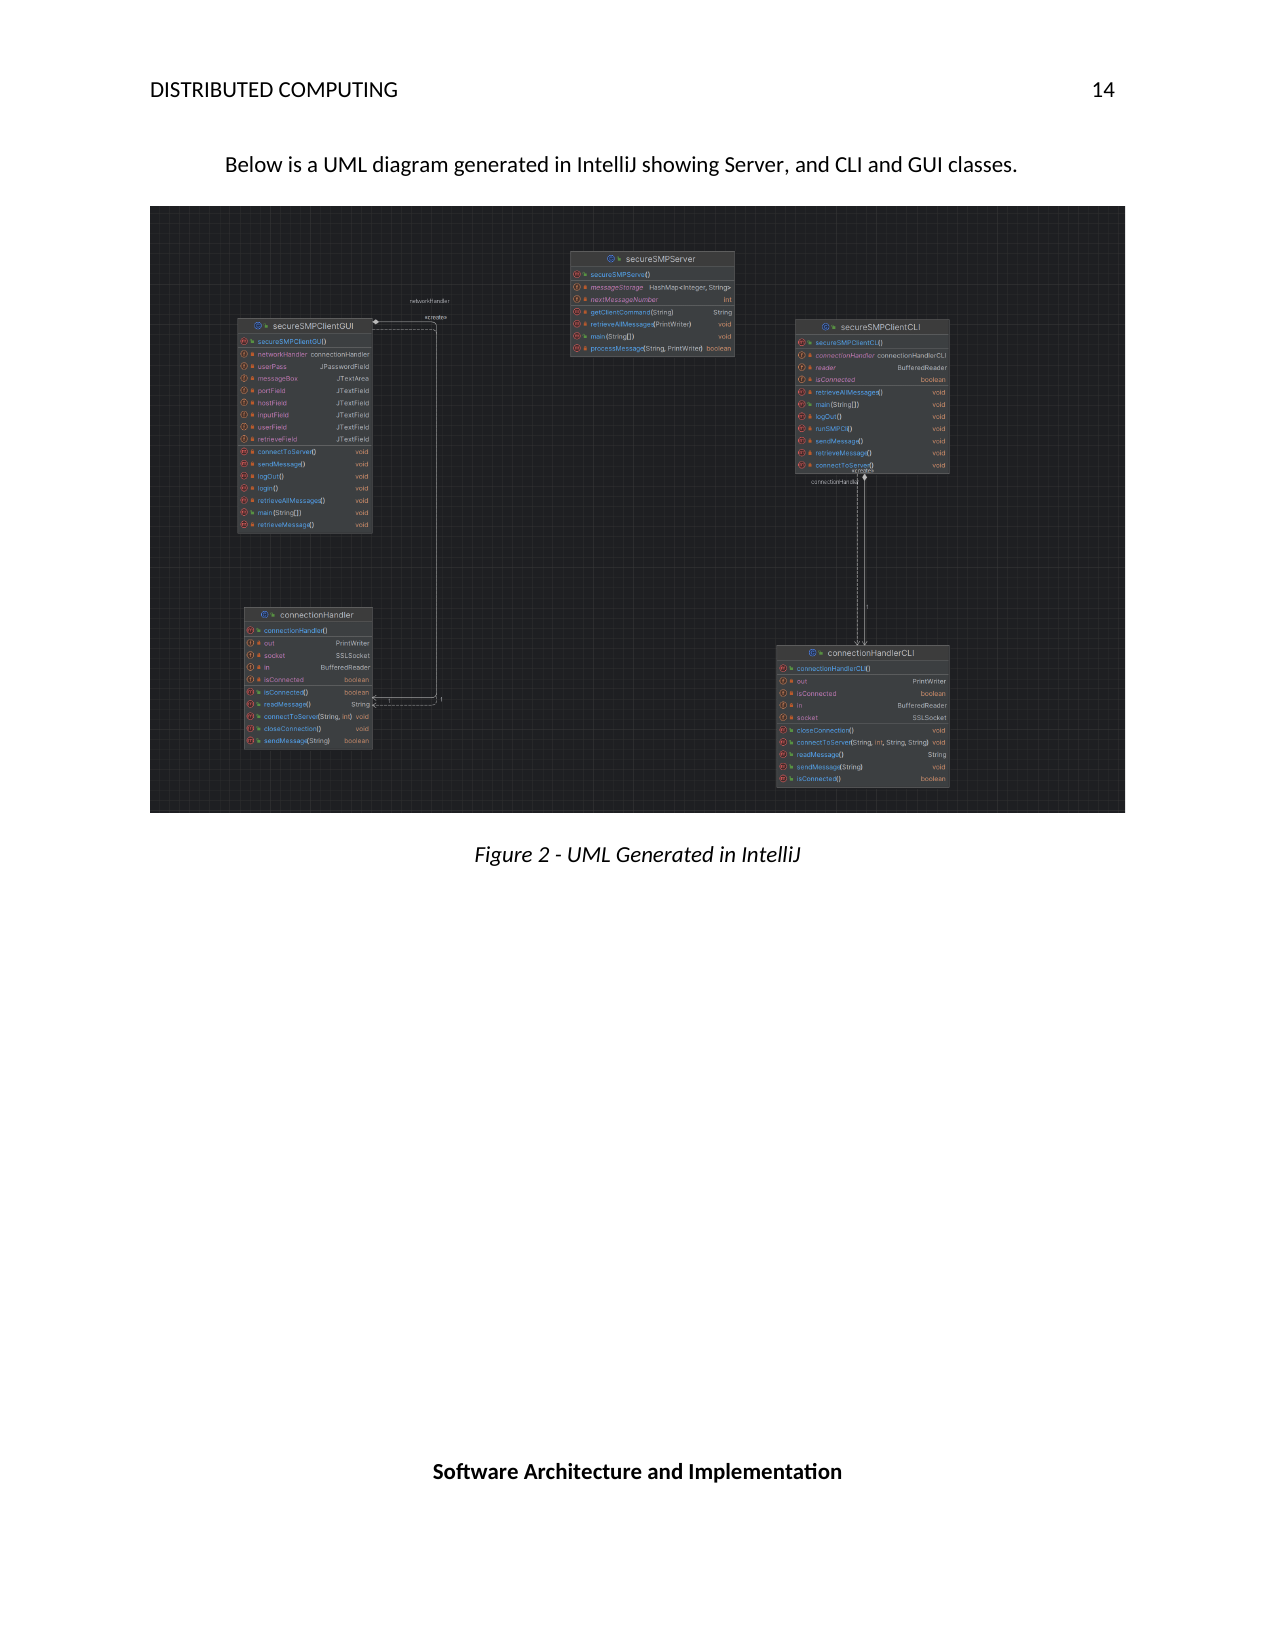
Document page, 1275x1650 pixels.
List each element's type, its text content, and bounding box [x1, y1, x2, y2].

text Below is a UML diagram generated in IntelliJ showing Server, and CLI and GUI classes. [150, 150, 1125, 178]
picture [150, 206, 1125, 813]
subtitle Software Architecture and Implementation [150, 1457, 1125, 1485]
